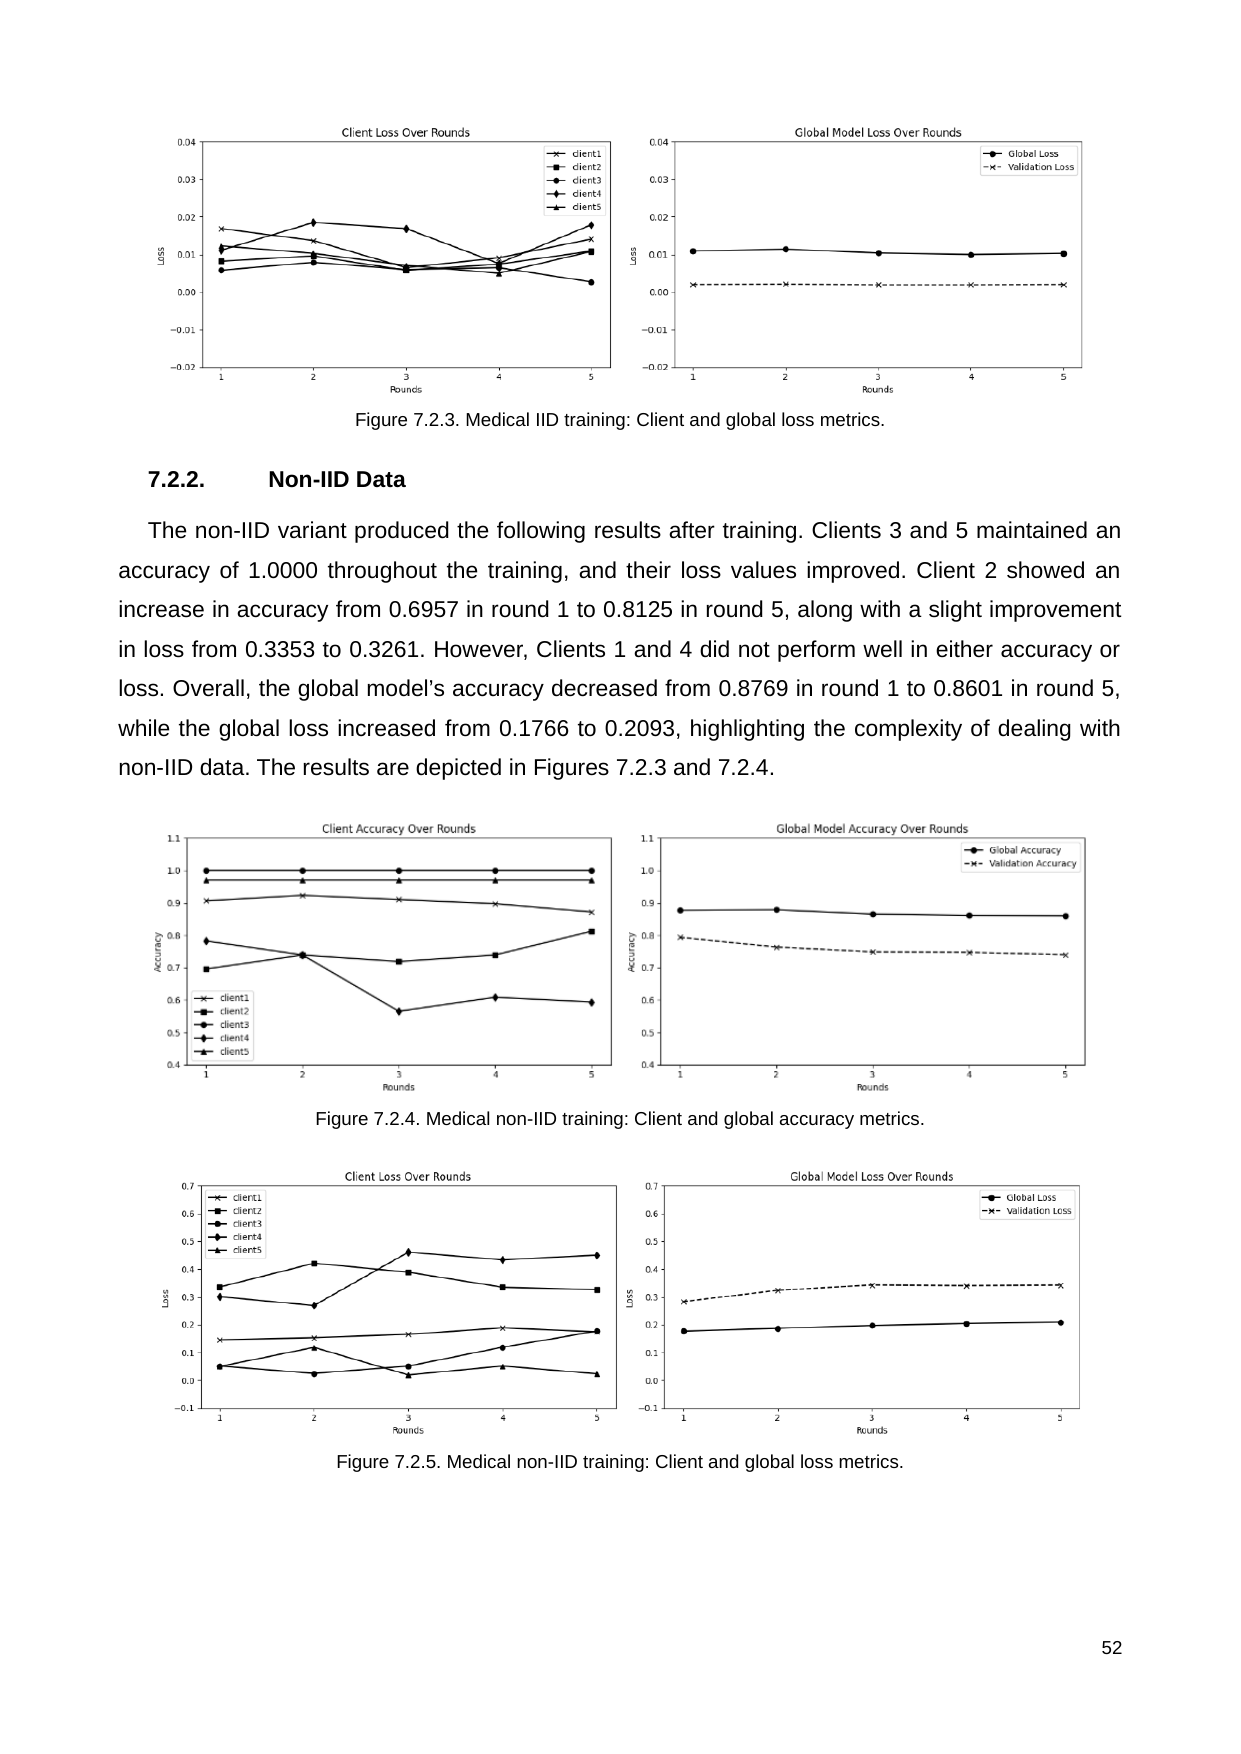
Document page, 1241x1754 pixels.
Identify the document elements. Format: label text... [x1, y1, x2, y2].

picture [150, 818, 1091, 1097]
text The non-IID variant produced the following results after training. Clients 3 and 5 maintained an accuracy of 1.0000 throughout the training, and their loss values improved. Client 2 showed an increase in accuracy from 0.6957 in round 1 to 0.8125 in round 5, along with a slight improvement in loss from 0.3353 to 0.3261. However, Clients 1 and 4 did not perform well in either accuracy or loss. Overall, the global model’s accuracy decreased from 0.8769 in round 1 to 0.8601 in round 5, while the global loss increased from 0.1766 to 0.2093, highlighting the complexity of dealing with non-IID data. The results are depicted in Figures 7.2.3 and 7.2.4. [118, 517, 1122, 781]
picture [154, 1164, 1086, 1441]
subtitle 7.2.2. Non-IID Data [148, 466, 1122, 492]
picture [151, 118, 1089, 398]
